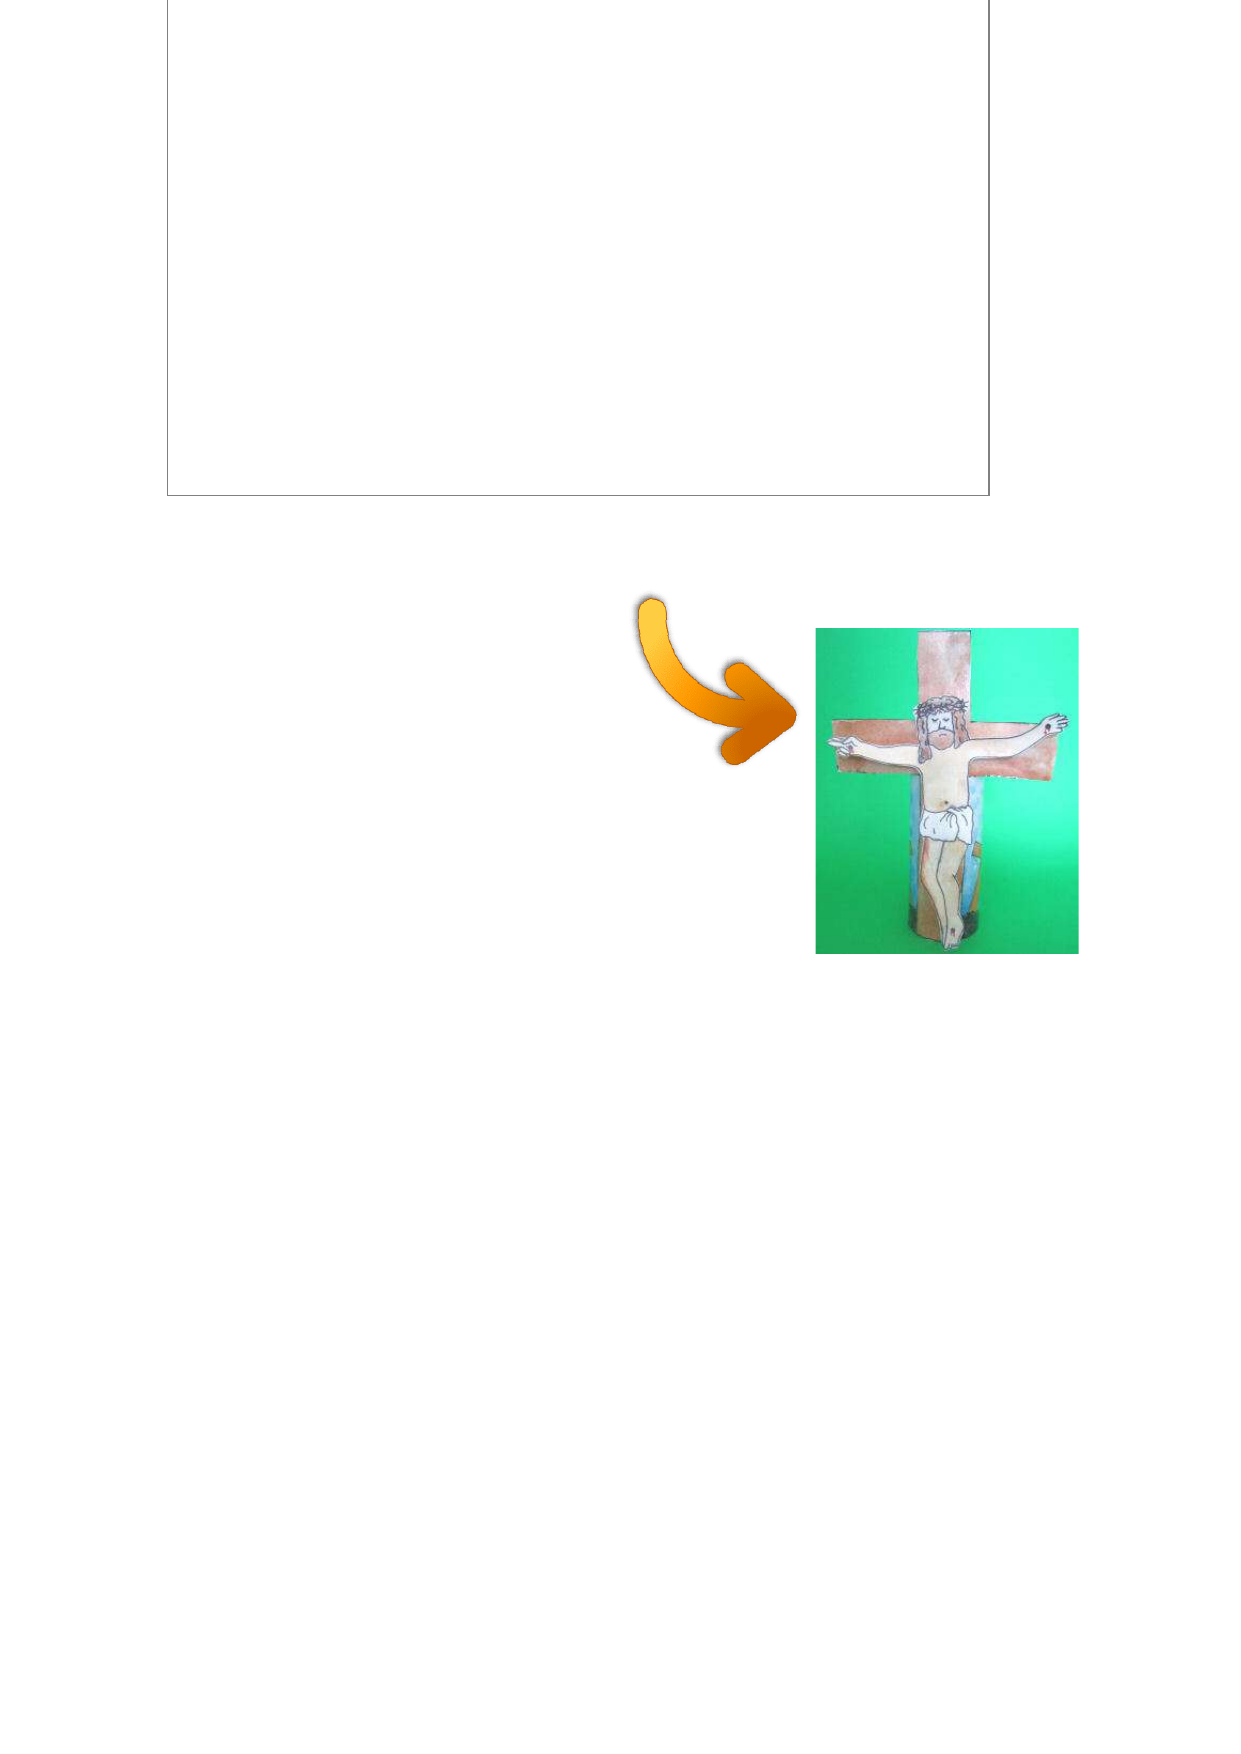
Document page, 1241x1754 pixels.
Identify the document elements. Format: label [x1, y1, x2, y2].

picture [616, 582, 813, 778]
picture [815, 628, 1079, 954]
